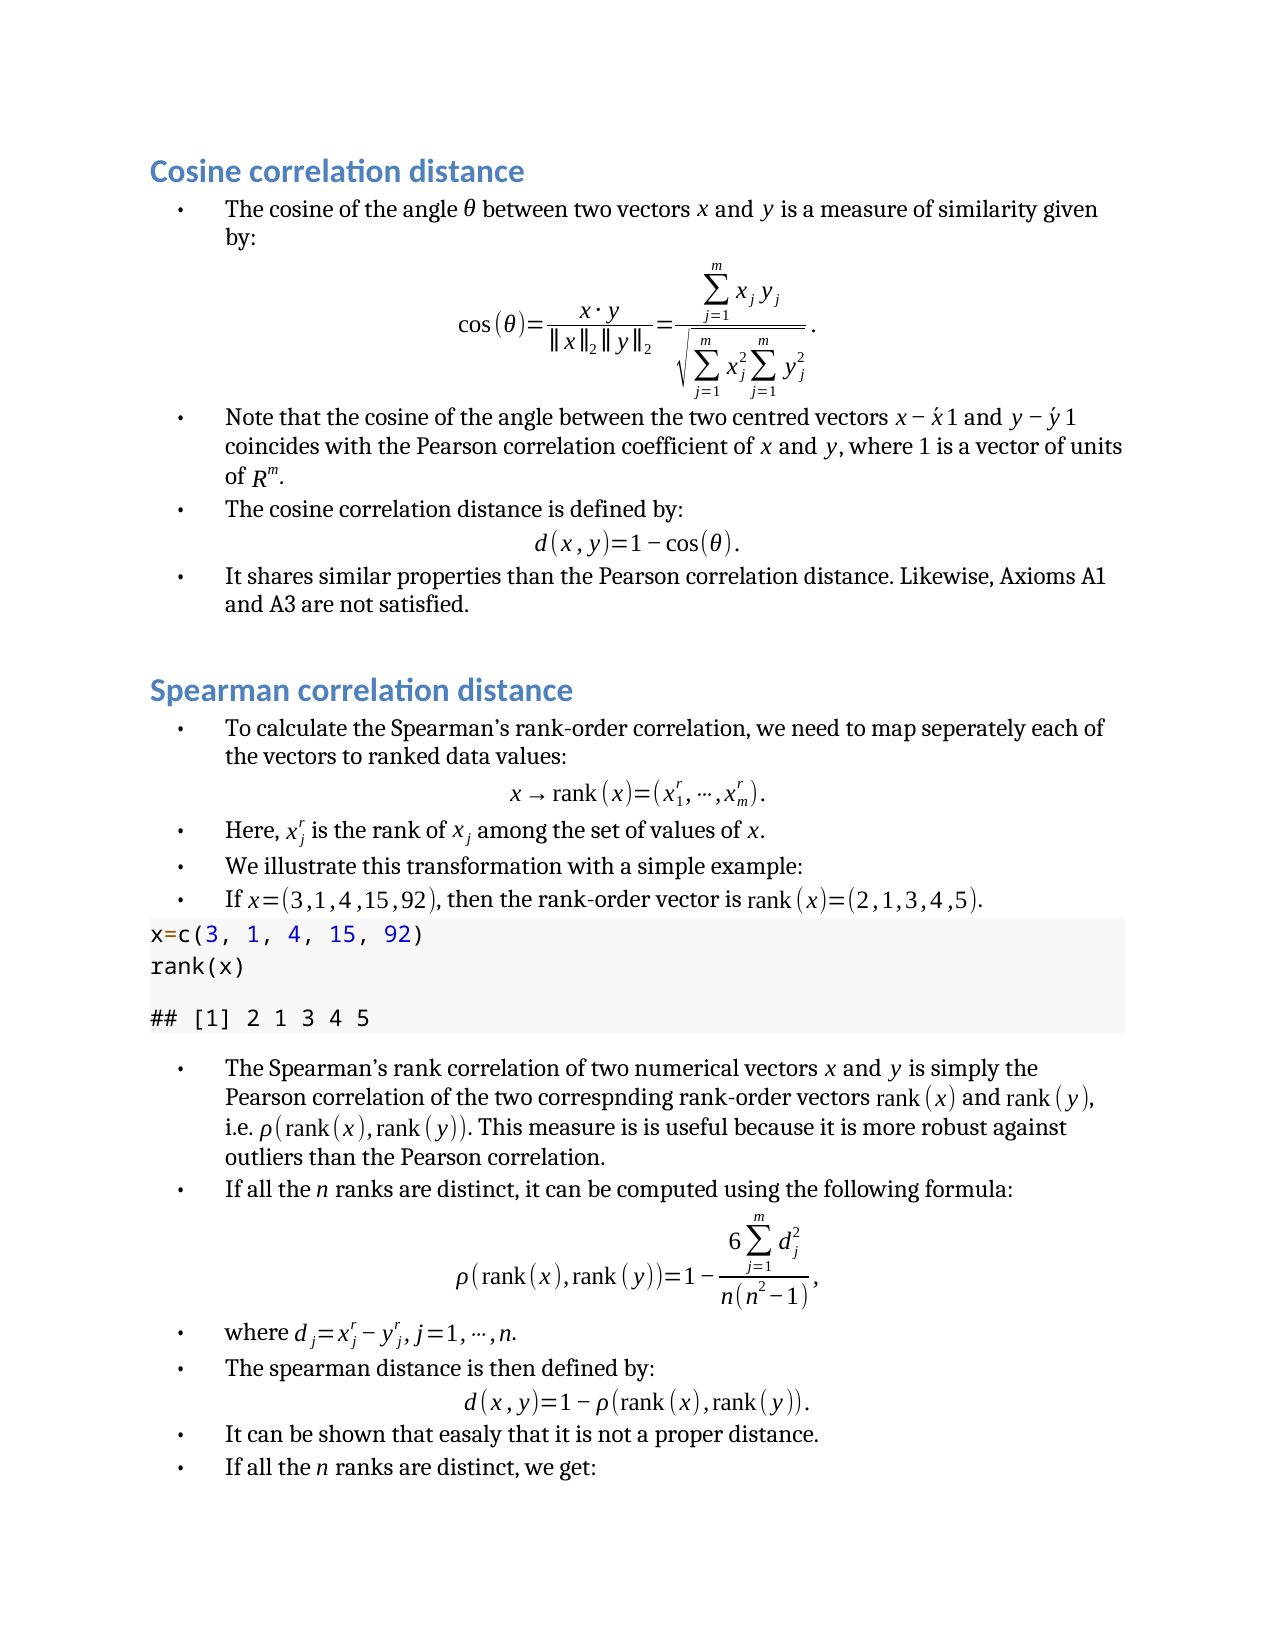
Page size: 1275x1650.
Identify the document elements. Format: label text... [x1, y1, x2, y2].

list The spearman distance is then defined by: [175, 1354, 1125, 1383]
list To calculate the Spearman’s rank-order correlation, we need to map seperately each of the vectors to ranked data values: [175, 713, 1125, 771]
list Note that the cosine of the angle between the two centred vectors and coincides with the Pearson correlation coefficient of and , where is a vector of units of . [175, 403, 1125, 492]
subtitle Spearman correlation distance [150, 669, 1125, 710]
list The cosine correlation distance is defined by: [175, 495, 1125, 524]
subtitle Cosine correlation distance [150, 150, 1125, 191]
list It can be shown that easaly that it is not a proper distance. [175, 1420, 1125, 1449]
list The Spearman’s rank correlation of two numerical vectors and is simply the Pearson correlation of the two correspnding rank-order vectors and , i.e. . This measure is is useful because it is more robust against outliers than the Pearson correlation. [175, 1054, 1125, 1171]
list Here, is the rank of among the set of values of . [175, 813, 1125, 848]
text x=c(3, 1, 4, 15, 92) rank(x) [150, 918, 1125, 981]
list If all the ranks are distinct, it can be computed using the following formula: [175, 1175, 1125, 1204]
list where . [175, 1315, 1125, 1350]
list The cosine of the angle between two vectors and is a measure of similarity given by: [175, 194, 1125, 252]
list If , then the rank-order vector is . [175, 884, 1125, 914]
list It shares similar properties than the Pearson correlation distance. Likewise, Axioms A1 and A3 are not satisfied. [175, 562, 1125, 619]
list If all the ranks are distinct, we get: [175, 1453, 1125, 1481]
list We illustrate this transformation with a simple example: [175, 852, 1125, 881]
text ## [1] 2 1 3 4 5 [150, 1002, 1125, 1033]
